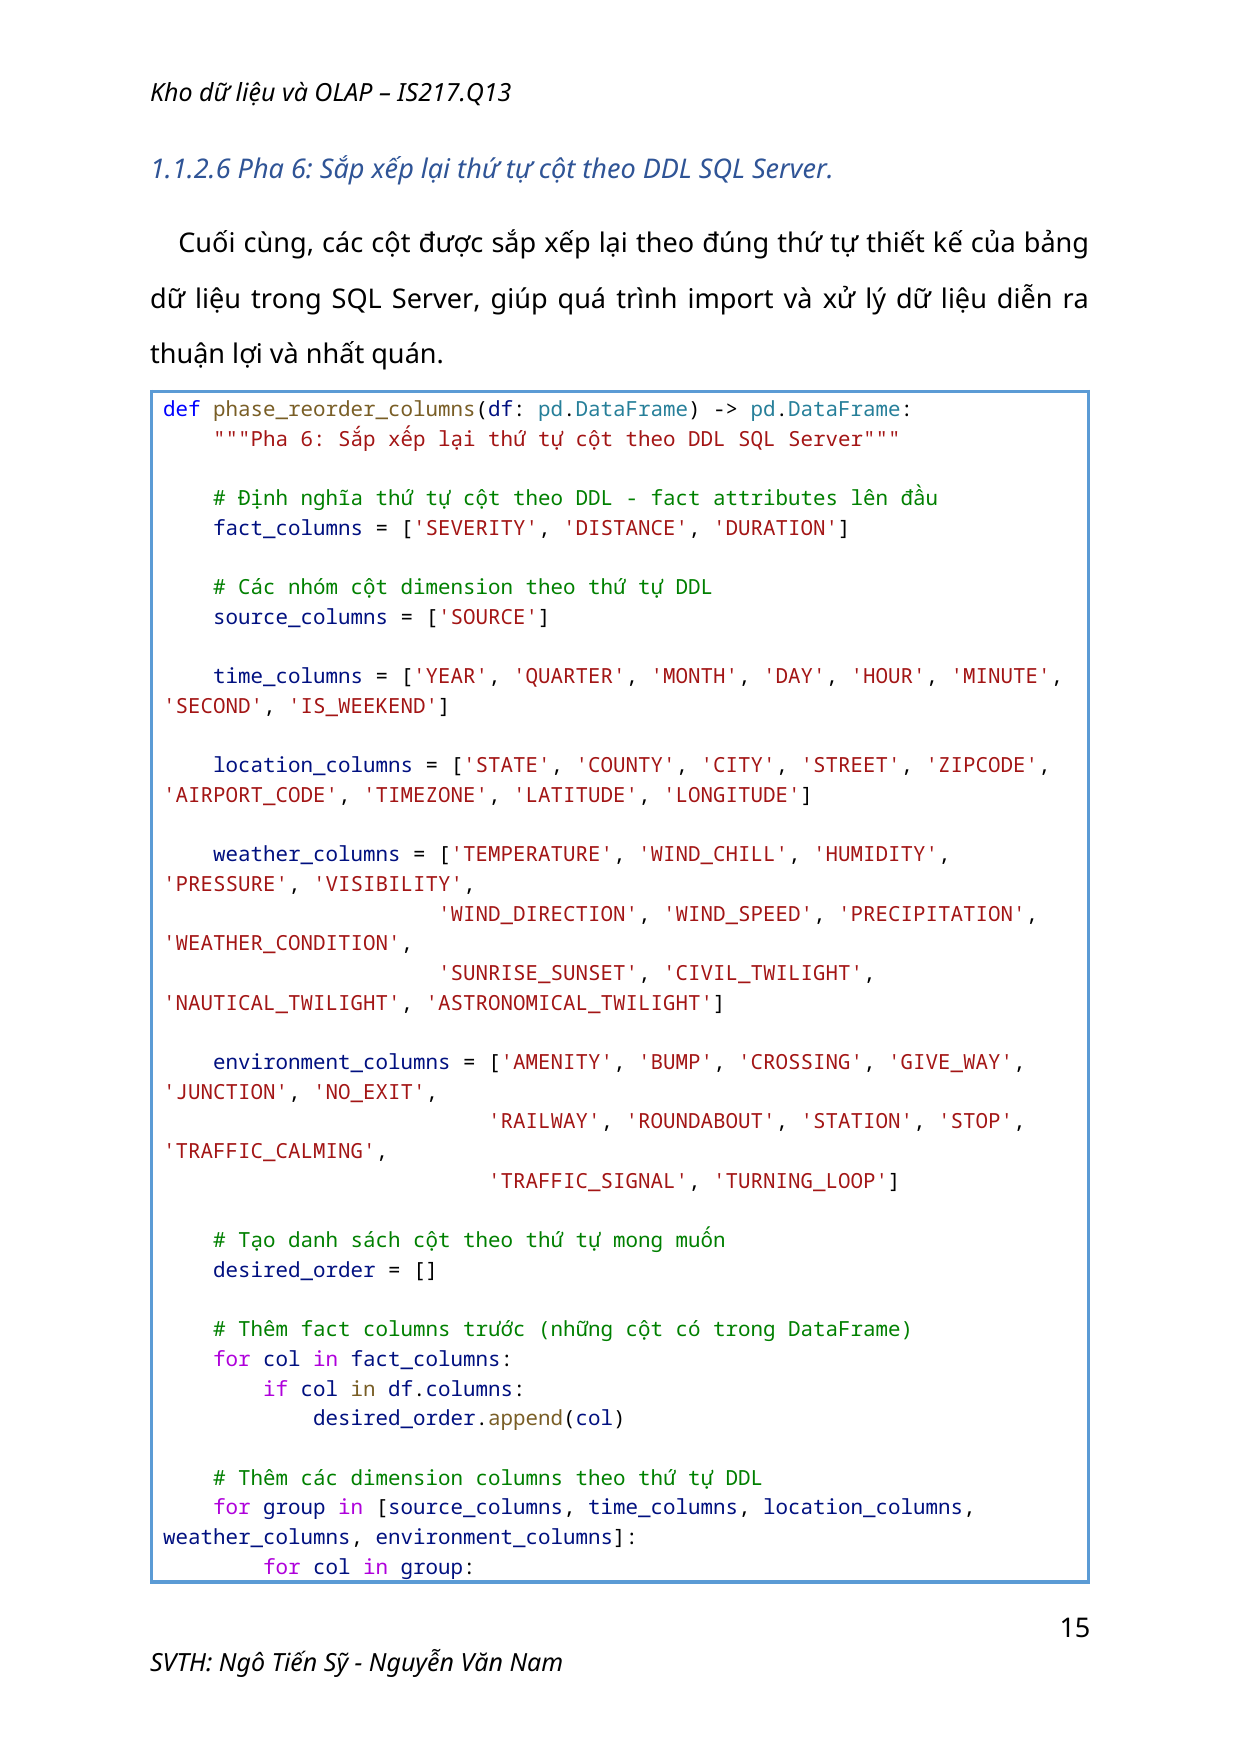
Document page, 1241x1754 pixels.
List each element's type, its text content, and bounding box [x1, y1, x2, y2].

text Cuối cùng, các cột được sắp xếp lại theo đúng thứ tự thiết kế của bảng dữ liệu trong SQL Server, giúp quá trình import và xử lý dữ liệu diễn ra thuận lợi và nhất quán. [150, 224, 1090, 371]
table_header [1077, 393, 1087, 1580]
subtitle 1.1.2.6 Pha 6: Sắp xếp lại thứ tự cột theo DDL SQL Server. [150, 150, 1090, 187]
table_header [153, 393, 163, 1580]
